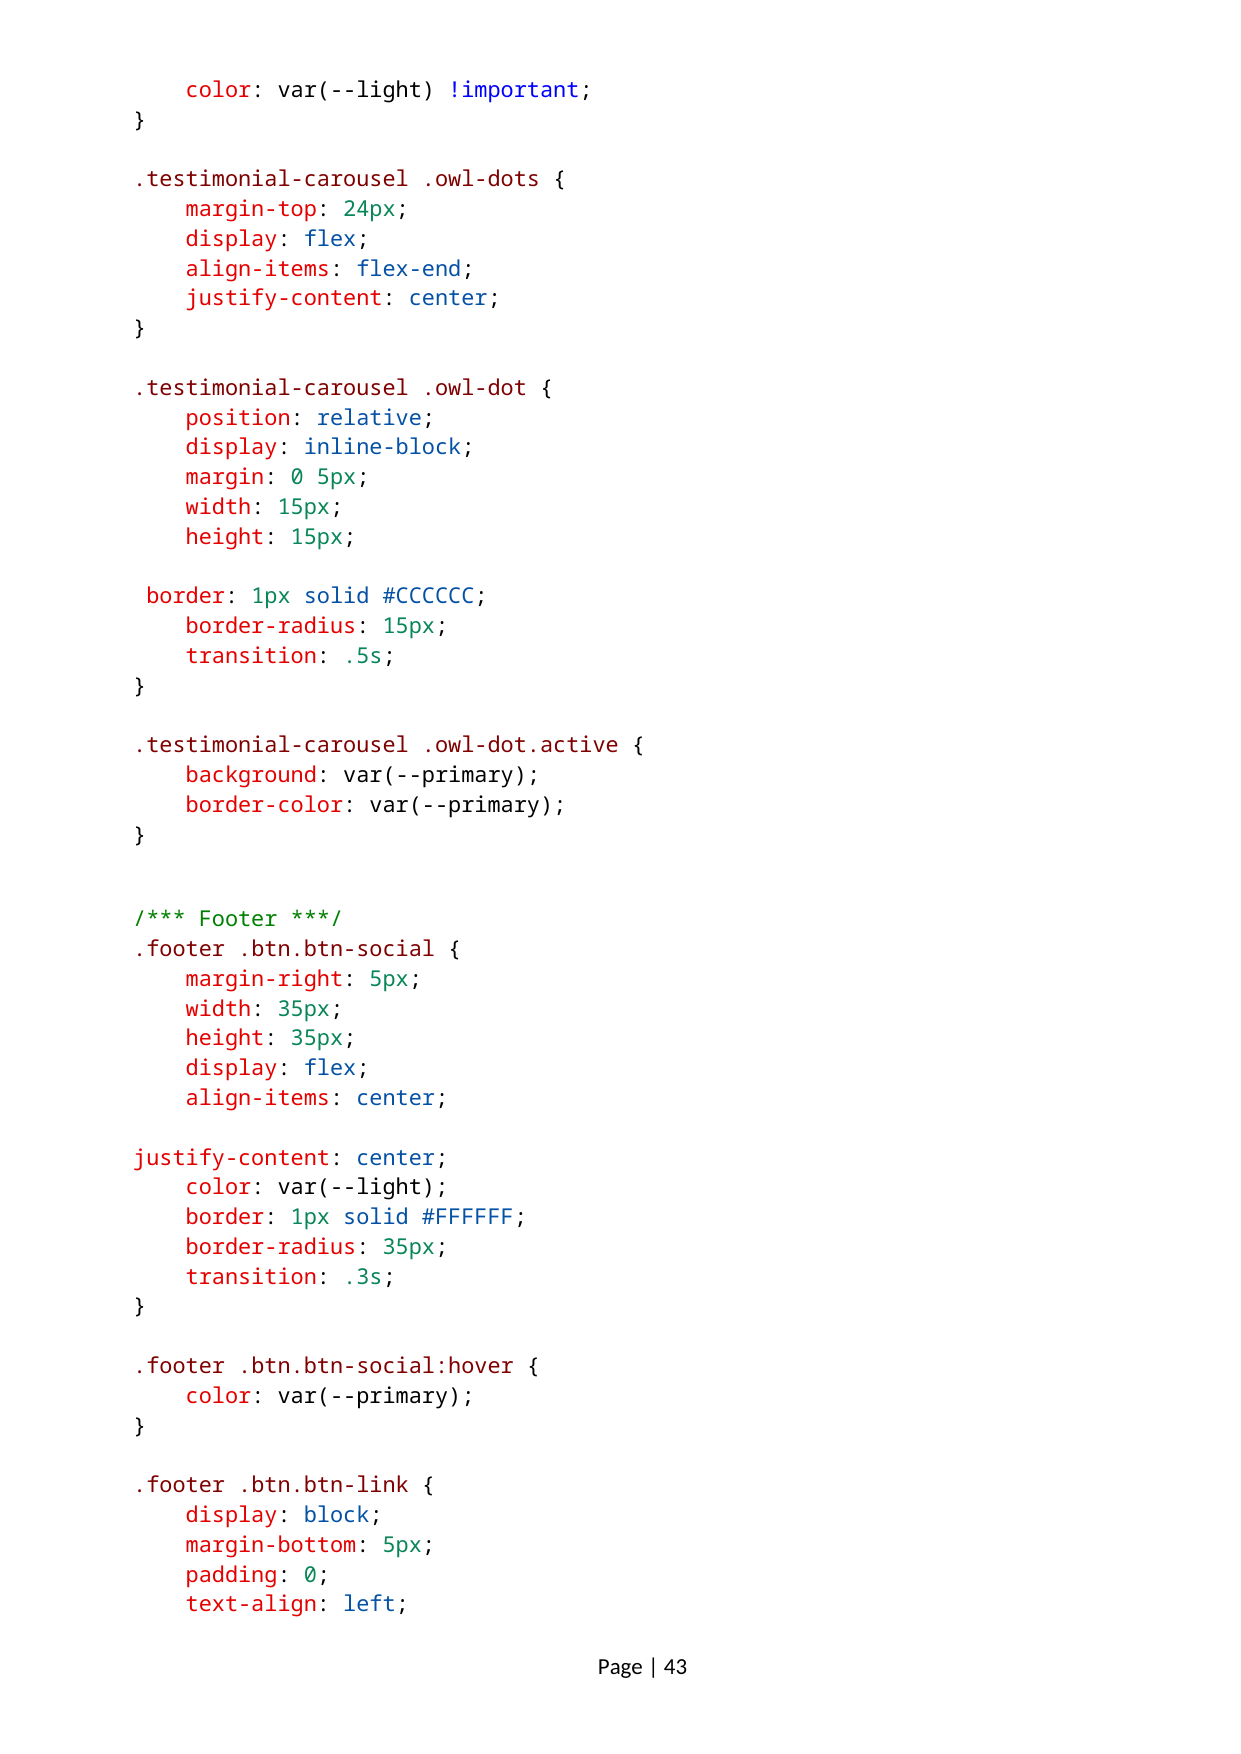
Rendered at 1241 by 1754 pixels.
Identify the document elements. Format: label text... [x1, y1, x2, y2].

text } [133, 670, 1152, 699]
text margin: 0 5px; [133, 461, 1152, 491]
text position: relative; [133, 402, 1152, 431]
text } [133, 1291, 1152, 1320]
text /*** Footer ***/ [133, 903, 1152, 933]
text display: flex; [133, 223, 1152, 253]
text height: 15px; [133, 521, 1152, 551]
text border-radius: 35px; [133, 1231, 1152, 1261]
text .footer .btn.btn-social:hover { [133, 1350, 1152, 1380]
text border-color: var(--primary); [133, 789, 1152, 819]
text transition: .5s; [133, 640, 1152, 670]
text align-items: flex-end; [133, 253, 1152, 282]
text .testimonial-carousel .owl-dot { [133, 372, 1152, 402]
text margin-right: 5px; [133, 963, 1152, 993]
text border: 1px solid #CCCCCC; [133, 580, 1152, 610]
text justify-content: center; [133, 1142, 1152, 1171]
text } [133, 1410, 1152, 1439]
text padding: 0; [133, 1559, 1152, 1588]
text width: 35px; [133, 993, 1152, 1022]
text } [133, 312, 1152, 342]
text width: 15px; [133, 491, 1152, 521]
text transition: .3s; [133, 1261, 1152, 1291]
text .testimonial-carousel .owl-dots { [133, 163, 1152, 193]
text align-items: center; [133, 1082, 1152, 1112]
text } [133, 104, 1152, 133]
text display: inline-block; [133, 431, 1152, 461]
text text-align: left; [133, 1588, 1152, 1618]
text background: var(--primary); [133, 759, 1152, 789]
text display: block; [133, 1499, 1152, 1529]
text .footer .btn.btn-social { [133, 933, 1152, 963]
text margin-bottom: 5px; [133, 1529, 1152, 1559]
text color: var(--light); [133, 1171, 1152, 1201]
text height: 35px; [133, 1022, 1152, 1052]
text .testimonial-carousel .owl-dot.active { [133, 729, 1152, 759]
text } [133, 819, 1152, 848]
text border-radius: 15px; [133, 610, 1152, 640]
text color: var(--light) !important; [133, 74, 1152, 104]
text margin-top: 24px; [133, 193, 1152, 223]
text .footer .btn.btn-link { [133, 1469, 1152, 1499]
text color: var(--primary); [133, 1380, 1152, 1410]
text display: flex; [133, 1052, 1152, 1082]
text border: 1px solid #FFFFFF; [133, 1201, 1152, 1231]
text justify-content: center; [133, 282, 1152, 312]
